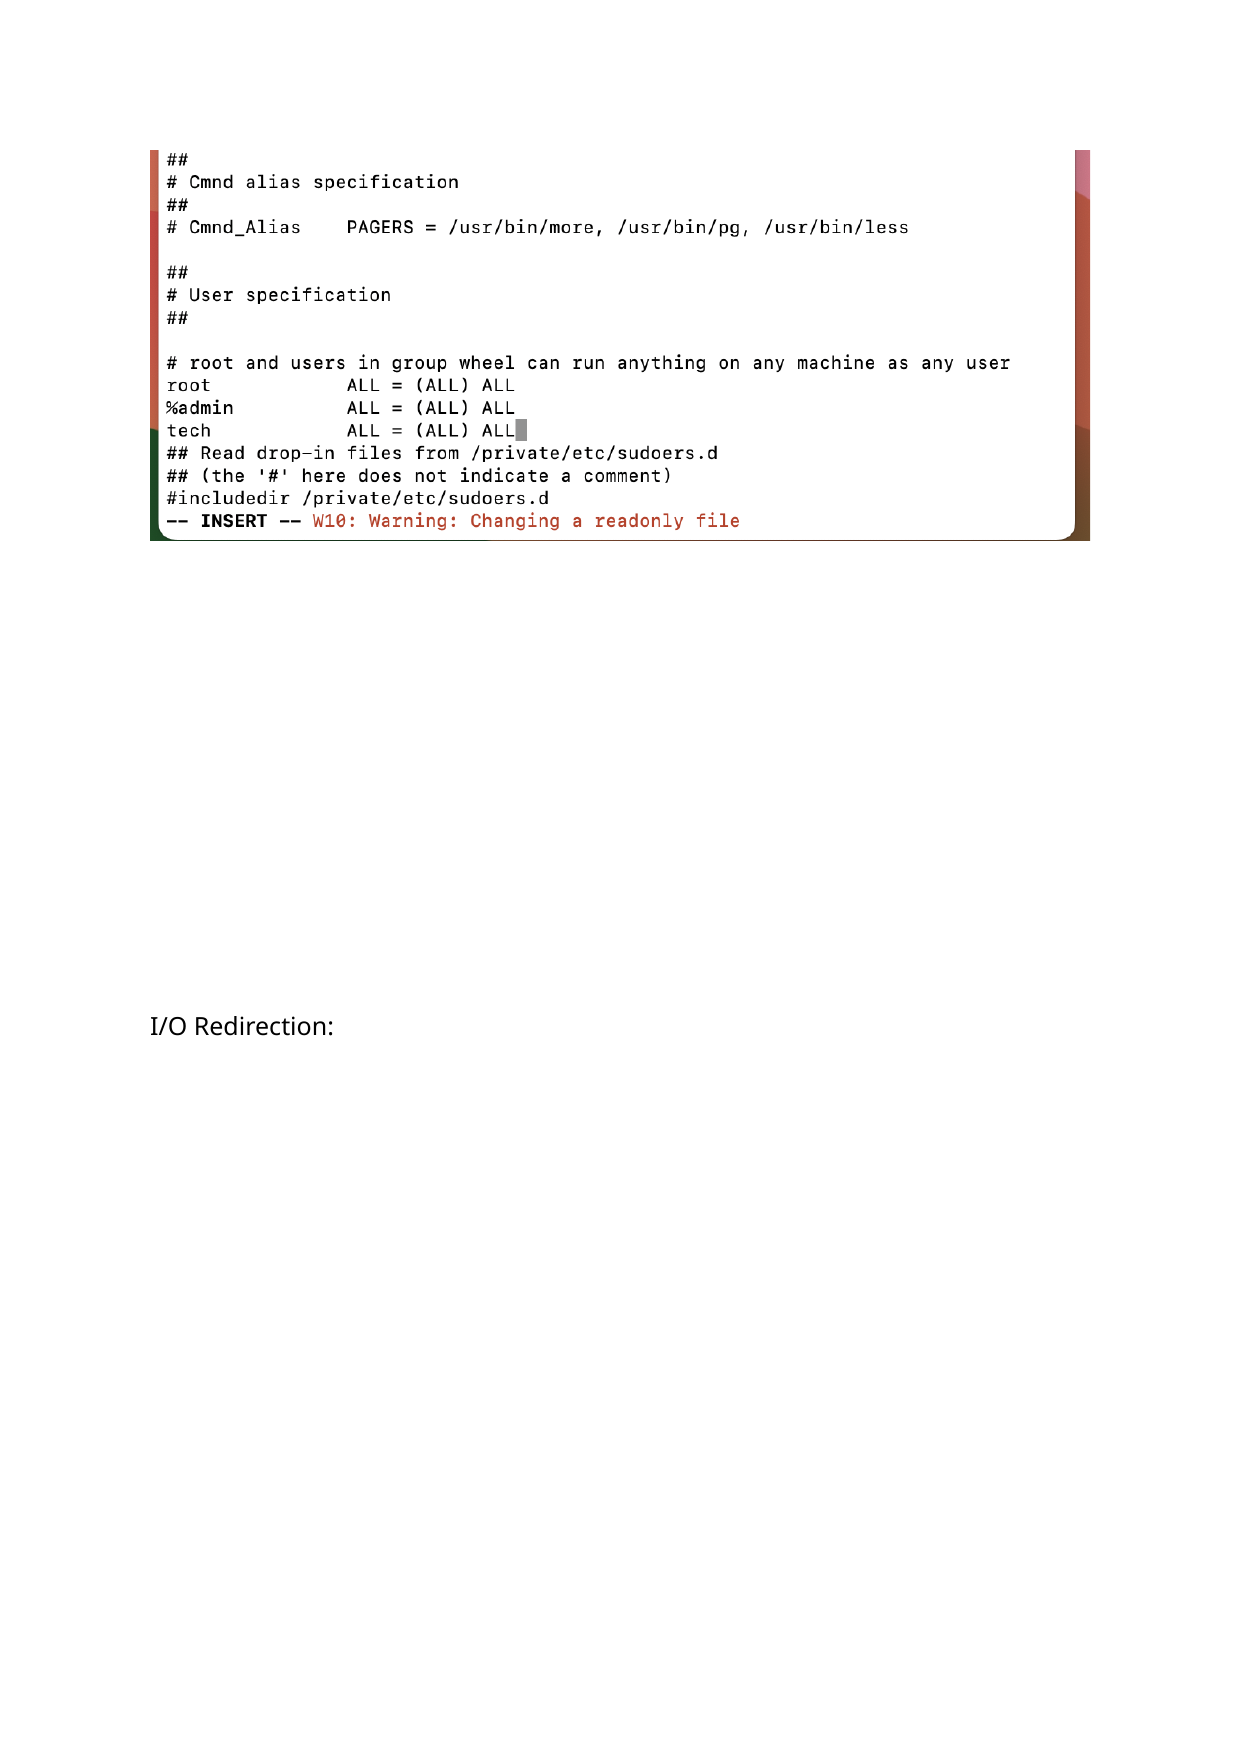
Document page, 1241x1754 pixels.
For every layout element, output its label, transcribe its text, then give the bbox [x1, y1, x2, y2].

picture [150, 150, 1091, 541]
text I/O Redirection: [150, 1009, 1090, 1043]
